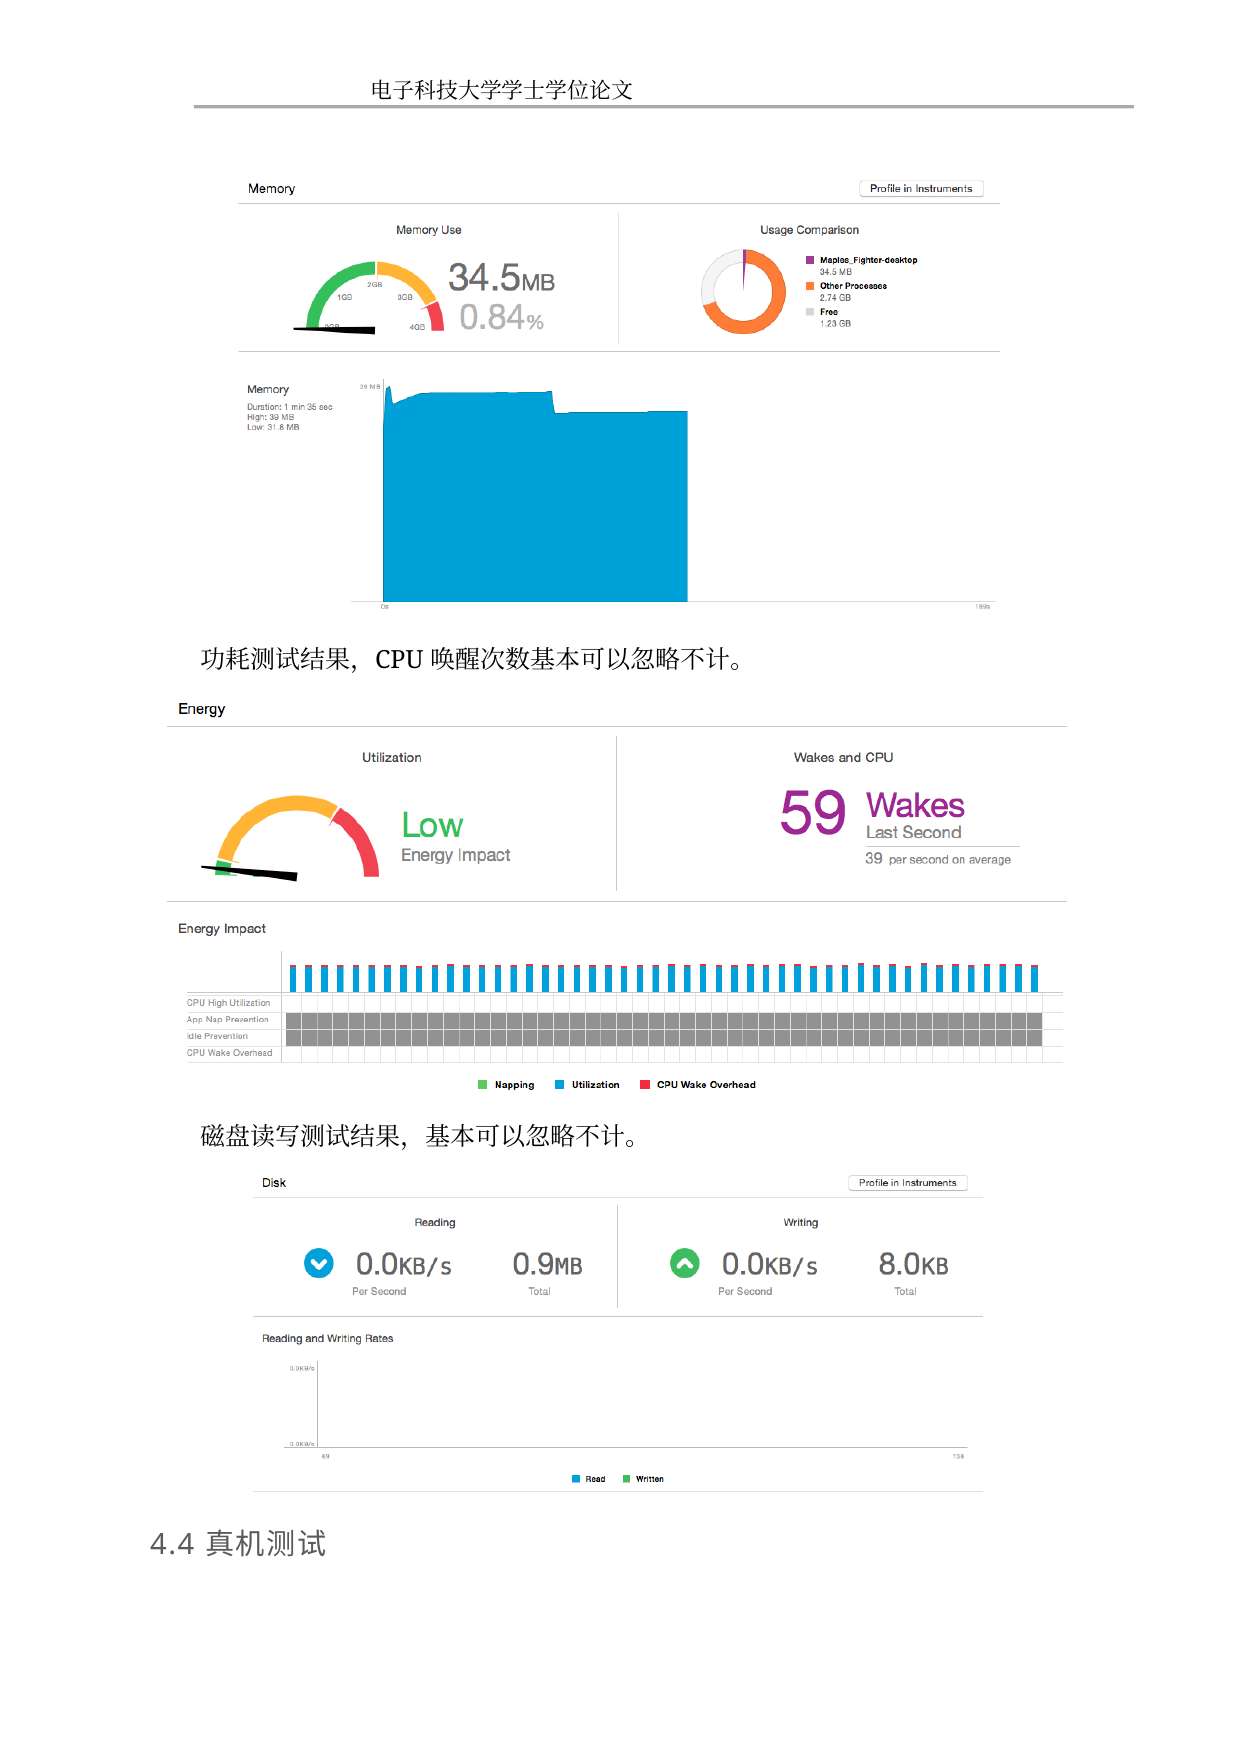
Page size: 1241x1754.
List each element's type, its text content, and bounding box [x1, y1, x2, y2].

text 磁盘读写测试结果，基本可以忽略不计。 [150, 1117, 1090, 1153]
subtitle 4.4 真机测试 [150, 1521, 1090, 1563]
text 功耗测试结果，CPU 唤醒次数基本可以忽略不计。 [150, 639, 1090, 675]
picture [150, 693, 1090, 1100]
picture [231, 173, 1009, 623]
picture [251, 1170, 989, 1504]
